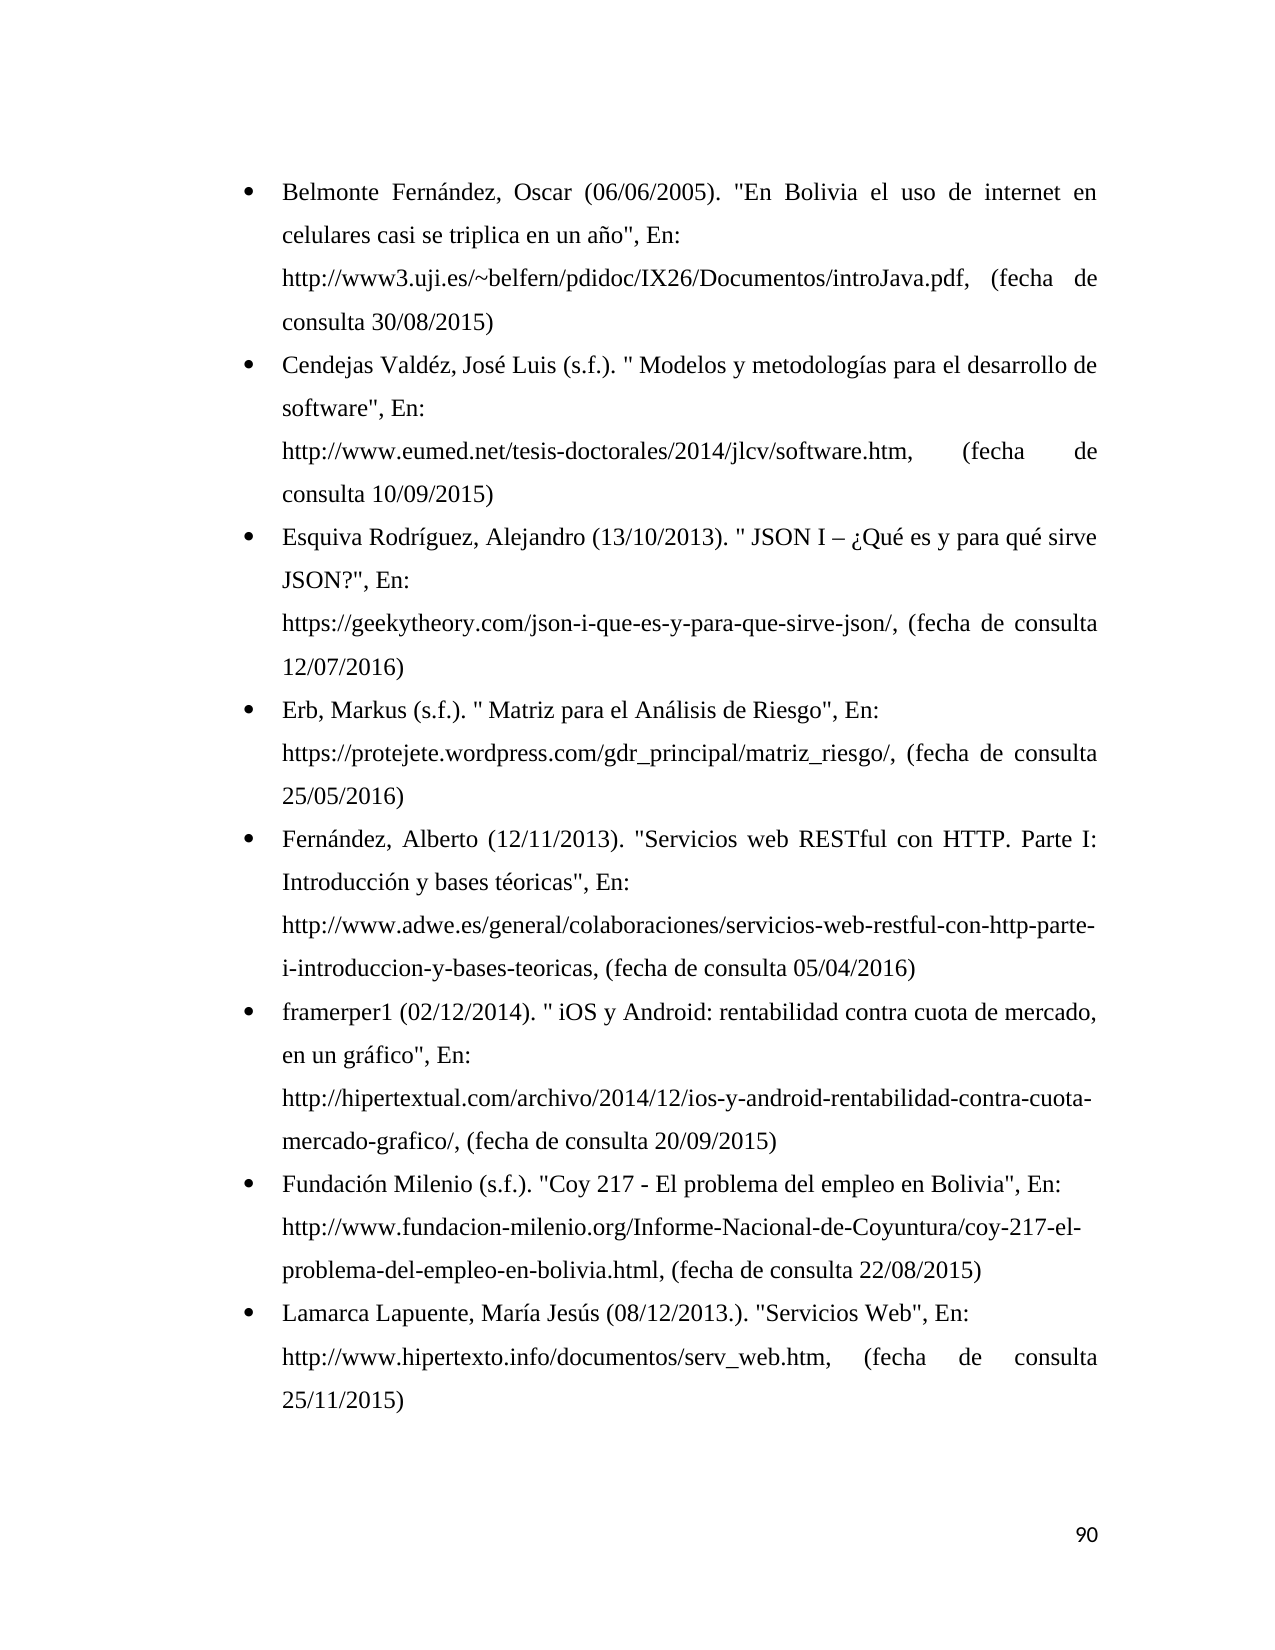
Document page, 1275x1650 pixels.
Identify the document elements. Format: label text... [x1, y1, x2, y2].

list framerper1 (02/12/2014). " iOS y Android: rentabilidad contra cuota de mercado, en un gráfico", En: [244, 997, 1098, 1068]
list Erb, Markus (s.f.). " Matriz para el Análisis de Riesgo", En: [244, 695, 1098, 723]
list Cendejas Valdéz, José Luis (s.f.). " Modelos y metodologías para el desarrollo de software", En: [244, 350, 1098, 422]
list http://www.adwe.es/general/colaboraciones/servicios-web-restful-con-http-parte-i-introduccion-y-bases-teoricas, (fecha de consulta 05/04/2016) [282, 910, 1098, 982]
list Fernández, Alberto (12/11/2013). "Servicios web RESTful con HTTP. Parte I: Introducción y bases téoricas", En: [244, 824, 1098, 896]
list Lamarca Lapuente, María Jesús (08/12/2013.). "Servicios Web", En: [244, 1298, 1098, 1327]
list https://geekytheory.com/json-i-que-es-y-para-que-sirve-json/, (fecha de consulta 12/07/2016) [282, 608, 1098, 680]
list http://www3.uji.es/~belfern/pdidoc/IX26/Documentos/introJava.pdf, (fecha de consulta 30/08/2015) [282, 263, 1098, 335]
list Fundación Milenio (s.f.). "Coy 217 - El problema del empleo en Bolivia", En: [244, 1169, 1098, 1198]
list http://www.hipertexto.info/documentos/serv_web.htm, (fecha de consulta 25/11/2015) [282, 1342, 1098, 1413]
list http://www.eumed.net/tesis-doctorales/2014/jlcv/software.htm, (fecha de consulta 10/09/2015) [282, 436, 1098, 508]
list https://protejete.wordpress.com/gdr_principal/matriz_riesgo/, (fecha de consulta 25/05/2016) [282, 738, 1098, 810]
list Belmonte Fernández, Oscar (06/06/2005). "En Bolivia el uso de internet en celulares casi se triplica en un año", En: [244, 177, 1098, 249]
list Esquiva Rodríguez, Alejandro (13/10/2013). " JSON I – ¿Qué es y para qué sirve JSON?", En: [244, 522, 1098, 594]
list http://hipertextual.com/archivo/2014/12/ios-y-android-rentabilidad-contra-cuota-mercado-grafico/, (fecha de consulta 20/09/2015) [282, 1083, 1098, 1155]
list http://www.fundacion-milenio.org/Informe-Nacional-de-Coyuntura/coy-217-el-problema-del-empleo-en-bolivia.html, (fecha de consulta 22/08/2015) [282, 1212, 1098, 1284]
